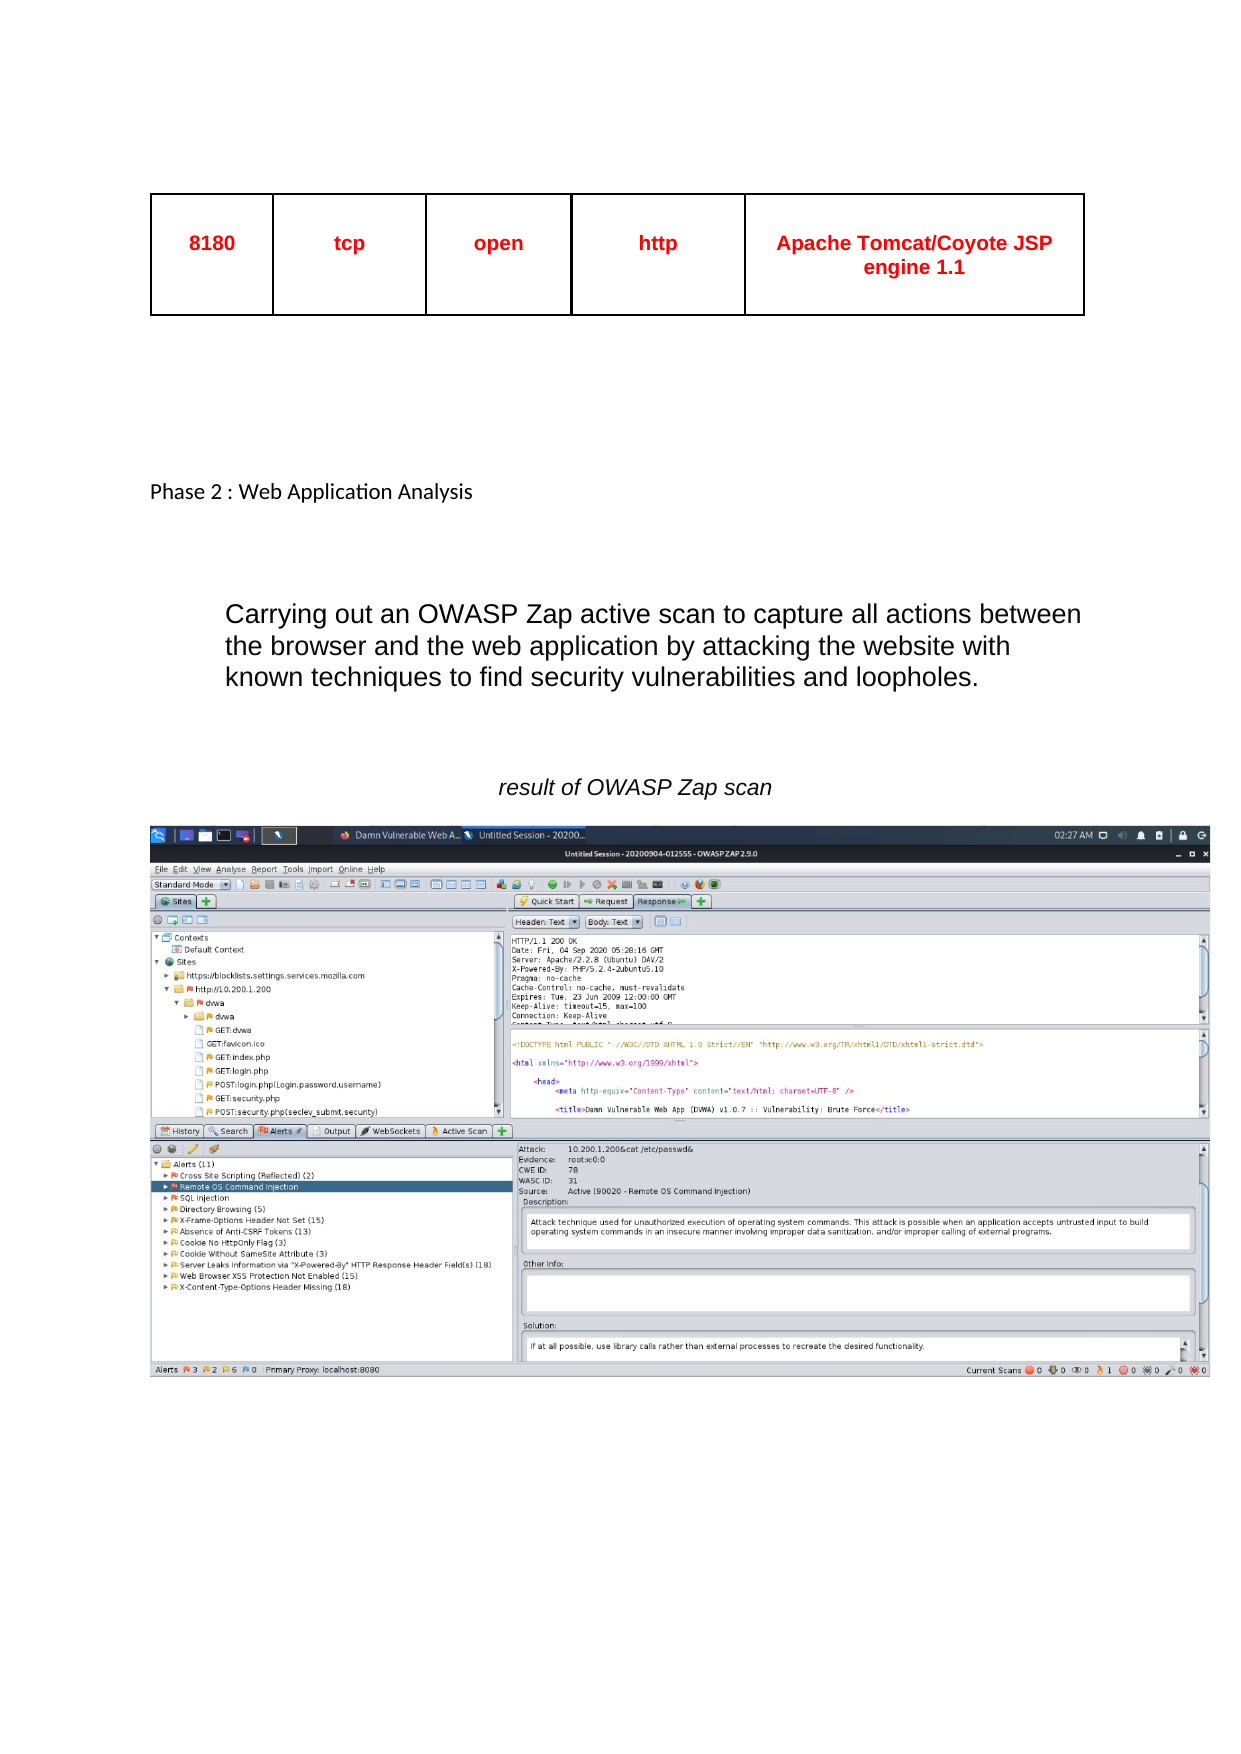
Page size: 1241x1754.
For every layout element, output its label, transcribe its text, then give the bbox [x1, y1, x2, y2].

text result of OWASP Zap scan [473, 773, 1090, 800]
picture [150, 825, 1211, 1377]
table_cell http [573, 195, 744, 314]
table_cell Apache Tomcat/Coyote JSP engine 1.1 [746, 195, 1083, 314]
text Carrying out an OWASP Zap active scan to capture all actions between the browser and the web application by attacking the website with known techniques to find security vulnerabilities and loopholes. [225, 598, 1090, 692]
table_cell open [427, 195, 570, 314]
table_cell 8180 [152, 195, 272, 314]
table_cell tcp [274, 195, 425, 314]
